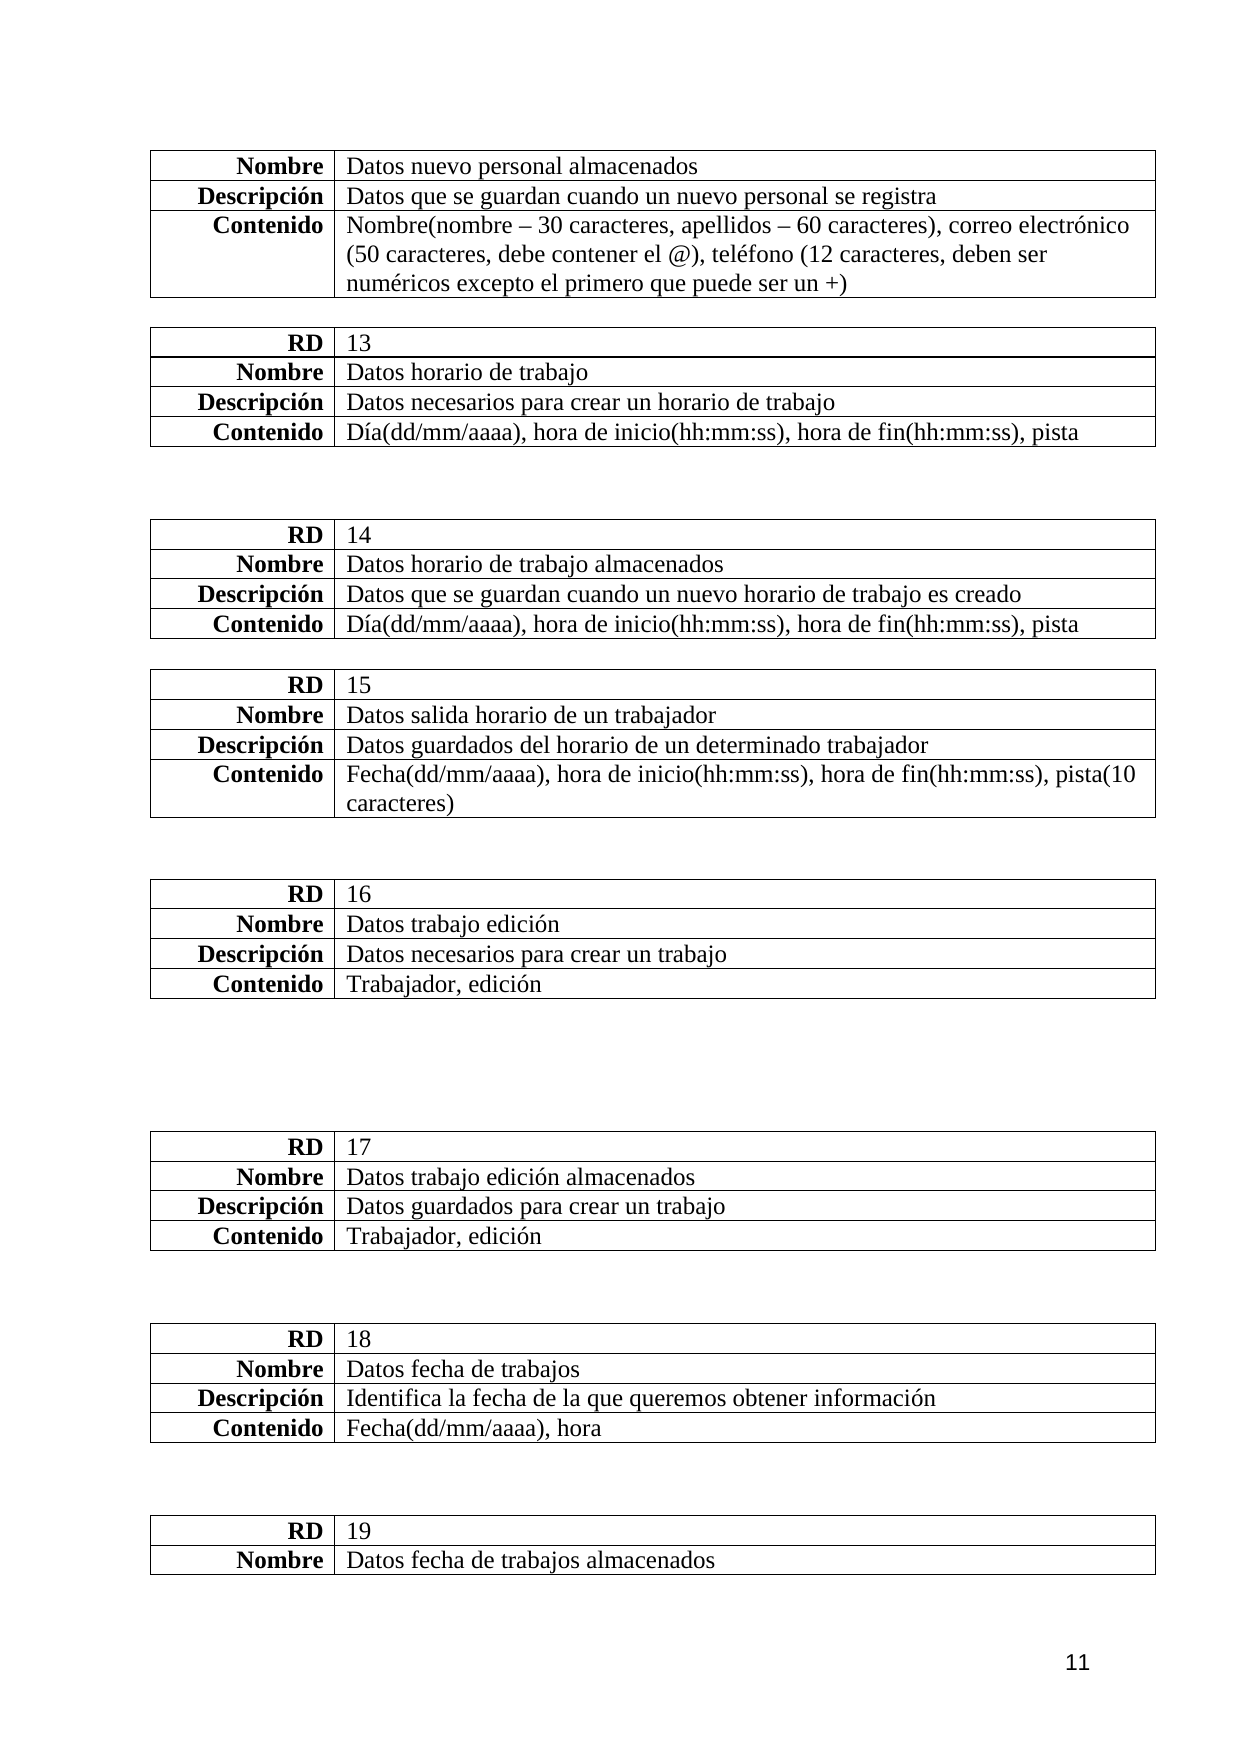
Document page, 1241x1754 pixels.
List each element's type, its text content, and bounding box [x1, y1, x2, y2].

table_header RD [151, 520, 334, 548]
table_cell Nombre [151, 909, 334, 938]
table_cell Contenido [151, 609, 334, 638]
table_header RD [151, 328, 334, 356]
table_cell Datos guardados del horario de un determinado trabajador [335, 730, 1155, 758]
table_header 16 [335, 880, 1155, 908]
table_header 15 [335, 670, 1155, 699]
table_cell Datos necesarios para crear un horario de trabajo [335, 387, 1155, 416]
table_cell Datos fecha de trabajos [335, 1354, 1155, 1382]
table_cell Nombre [151, 700, 334, 729]
table_header RD [151, 670, 334, 699]
table_cell Día(dd/mm/aaaa), hora de inicio(hh:mm:ss), hora de fin(hh:mm:ss), pista [335, 609, 1155, 638]
table_cell Datos nuevo personal almacenados [335, 151, 1155, 180]
table_cell Nombre [151, 550, 334, 578]
table_cell Contenido [151, 211, 334, 297]
table_cell Descripción [151, 939, 334, 968]
table_header 14 [335, 520, 1155, 548]
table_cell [335, 211, 1155, 297]
table_cell Datos horario de trabajo [335, 358, 1155, 386]
table_cell Contenido [151, 760, 334, 817]
table_cell Datos fecha de trabajos almacenados [335, 1546, 1155, 1574]
table_cell Datos necesarios para crear un trabajo [335, 939, 1155, 968]
table_header RD [151, 1132, 334, 1161]
table_header 19 [335, 1516, 1155, 1544]
table_cell Fecha(dd/mm/aaaa), hora de inicio(hh:mm:ss), hora de fin(hh:mm:ss), pista(10 caracteres) [335, 760, 1155, 817]
table_cell Nombre [151, 1354, 334, 1382]
table_cell Identifica la fecha de la que queremos obtener información [335, 1384, 1155, 1412]
table_cell Contenido [151, 417, 334, 446]
table_cell Contenido [151, 1413, 334, 1442]
table_cell Datos que se guardan cuando un nuevo personal se registra [335, 181, 1155, 209]
table_cell Fecha(dd/mm/aaaa), hora [335, 1413, 1155, 1442]
table_cell Datos que se guardan cuando un nuevo horario de trabajo es creado [335, 579, 1155, 608]
table_cell Datos horario de trabajo almacenados [335, 550, 1155, 578]
table_header RD [151, 880, 334, 908]
table_cell Descripción [151, 579, 334, 608]
table_cell Datos salida horario de un trabajador [335, 700, 1155, 729]
table_cell Contenido [151, 969, 334, 998]
table_cell Datos trabajo edición almacenados [335, 1162, 1155, 1190]
table_header 17 [335, 1132, 1155, 1161]
table_cell Datos guardados para crear un trabajo [335, 1191, 1155, 1220]
table_cell Descripción [151, 181, 334, 209]
table_cell Nombre [151, 358, 334, 386]
table_cell Nombre [151, 1546, 334, 1574]
table_cell Datos trabajo edición [335, 909, 1155, 938]
table_cell Trabajador, edición [335, 969, 1155, 998]
table_header 13 [335, 328, 1155, 356]
table_header RD [151, 1516, 334, 1544]
table_cell Descripción [151, 1191, 334, 1220]
table_header RD [151, 1324, 334, 1353]
table_header 18 [335, 1324, 1155, 1353]
table_cell Nombre [151, 151, 334, 180]
table_cell Descripción [151, 387, 334, 416]
table_cell Trabajador, edición [335, 1221, 1155, 1250]
table_cell Contenido [151, 1221, 334, 1250]
table_cell Nombre [151, 1162, 334, 1190]
table_cell Descripción [151, 1384, 334, 1412]
table_cell Día(dd/mm/aaaa), hora de inicio(hh:mm:ss), hora de fin(hh:mm:ss), pista [335, 417, 1155, 446]
table_cell Descripción [151, 730, 334, 758]
